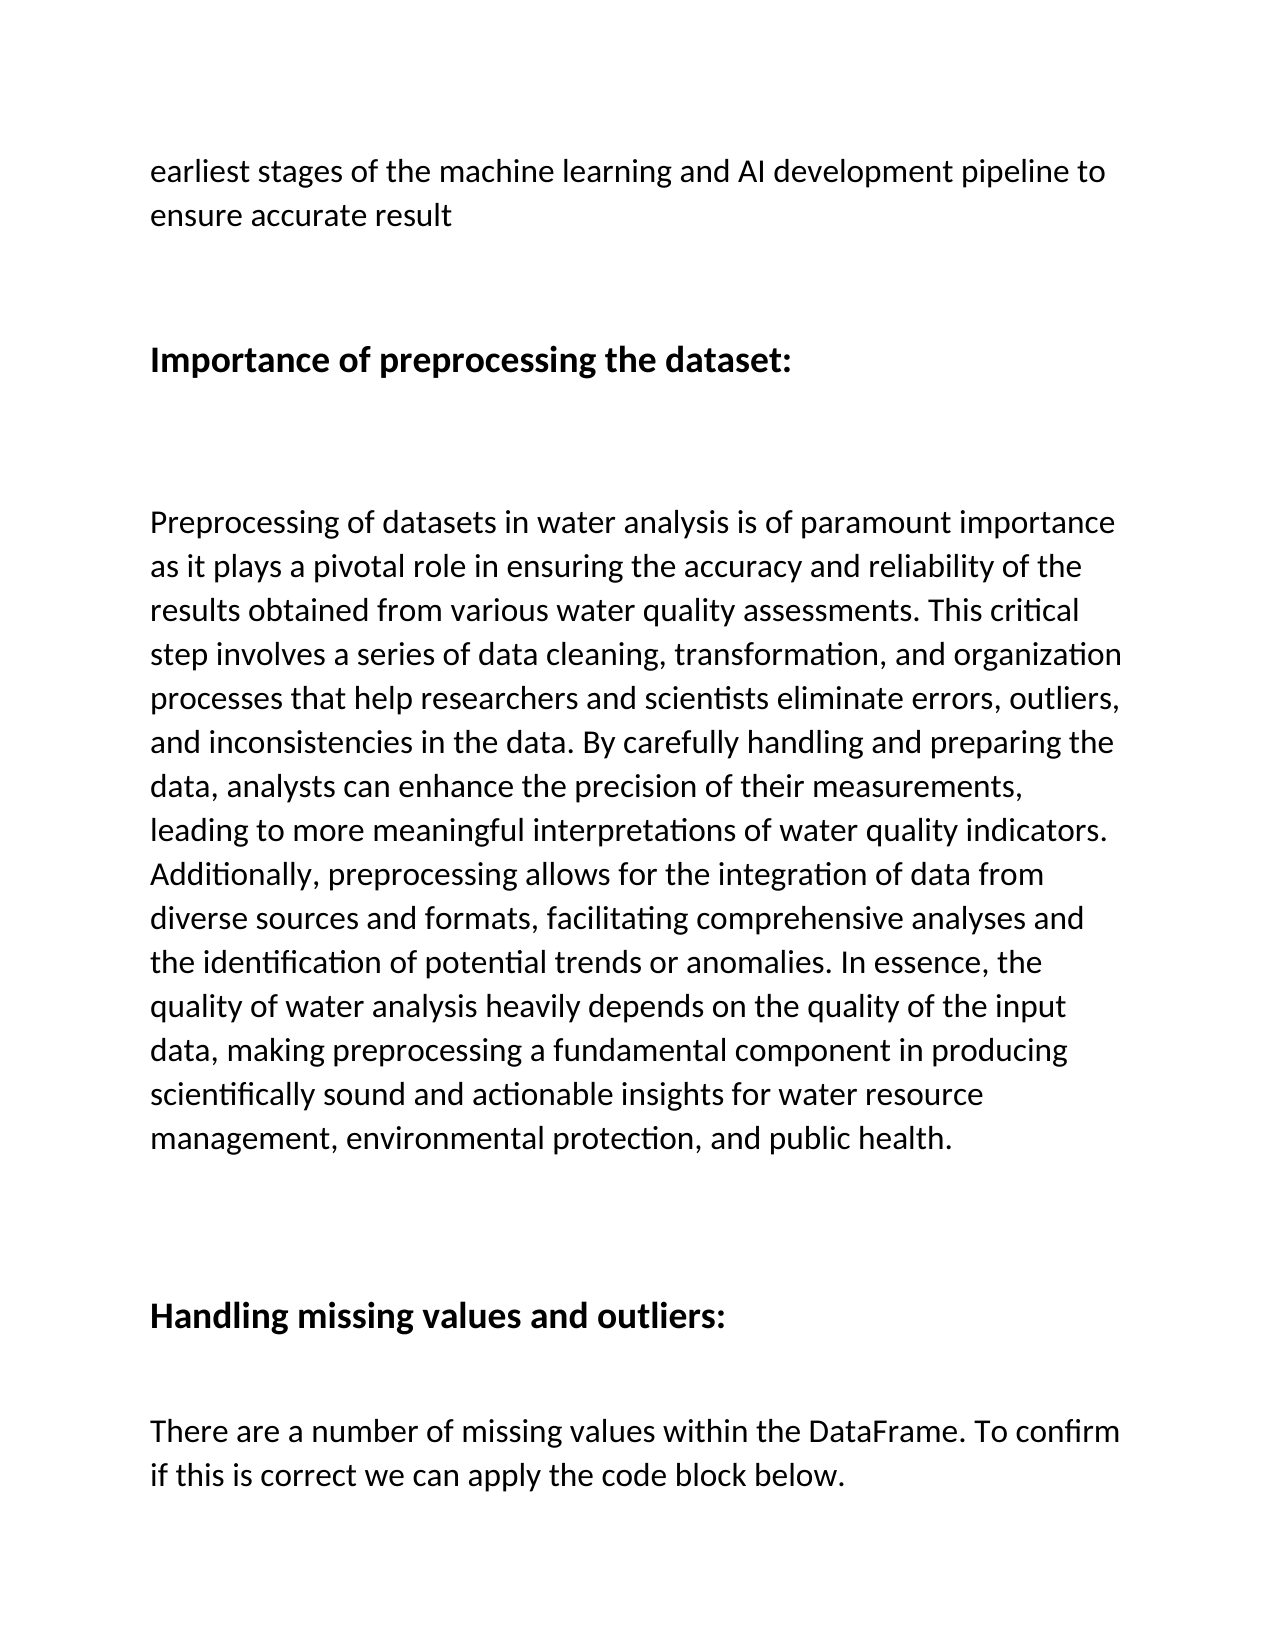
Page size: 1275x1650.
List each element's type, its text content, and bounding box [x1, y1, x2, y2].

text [150, 150, 1125, 235]
subtitle Handling missing values and outliers: [150, 1292, 1125, 1338]
subtitle Importance of preprocessing the dataset: [150, 336, 1125, 382]
text There are a number of missing values within the DataFrame. To confirm if this is correct we can apply the code block below. [150, 1410, 1125, 1495]
text Preprocessing of datasets in water analysis is of paramount importance as it plays a pivotal role in ensuring the accuracy and reliability of the results obtained from various water quality assessments. This critical step involves a series of data cleaning, transformation, and organization processes that help researchers and scientists eliminate errors, outliers, and inconsistencies in the data. By carefully handling and preparing the data, analysts can enhance the precision of their measurements, leading to more meaningful interpretations of water quality indicators. Additionally, preprocessing allows for the integration of data from diverse sources and formats, facilitating comprehensive analyses and the identification of potential trends or anomalies. In essence, the quality of water analysis heavily depends on the quality of the input data, making preprocessing a fundamental component in producing scientifically sound and actionable insights for water resource management, environmental protection, and public health. [150, 501, 1125, 1157]
